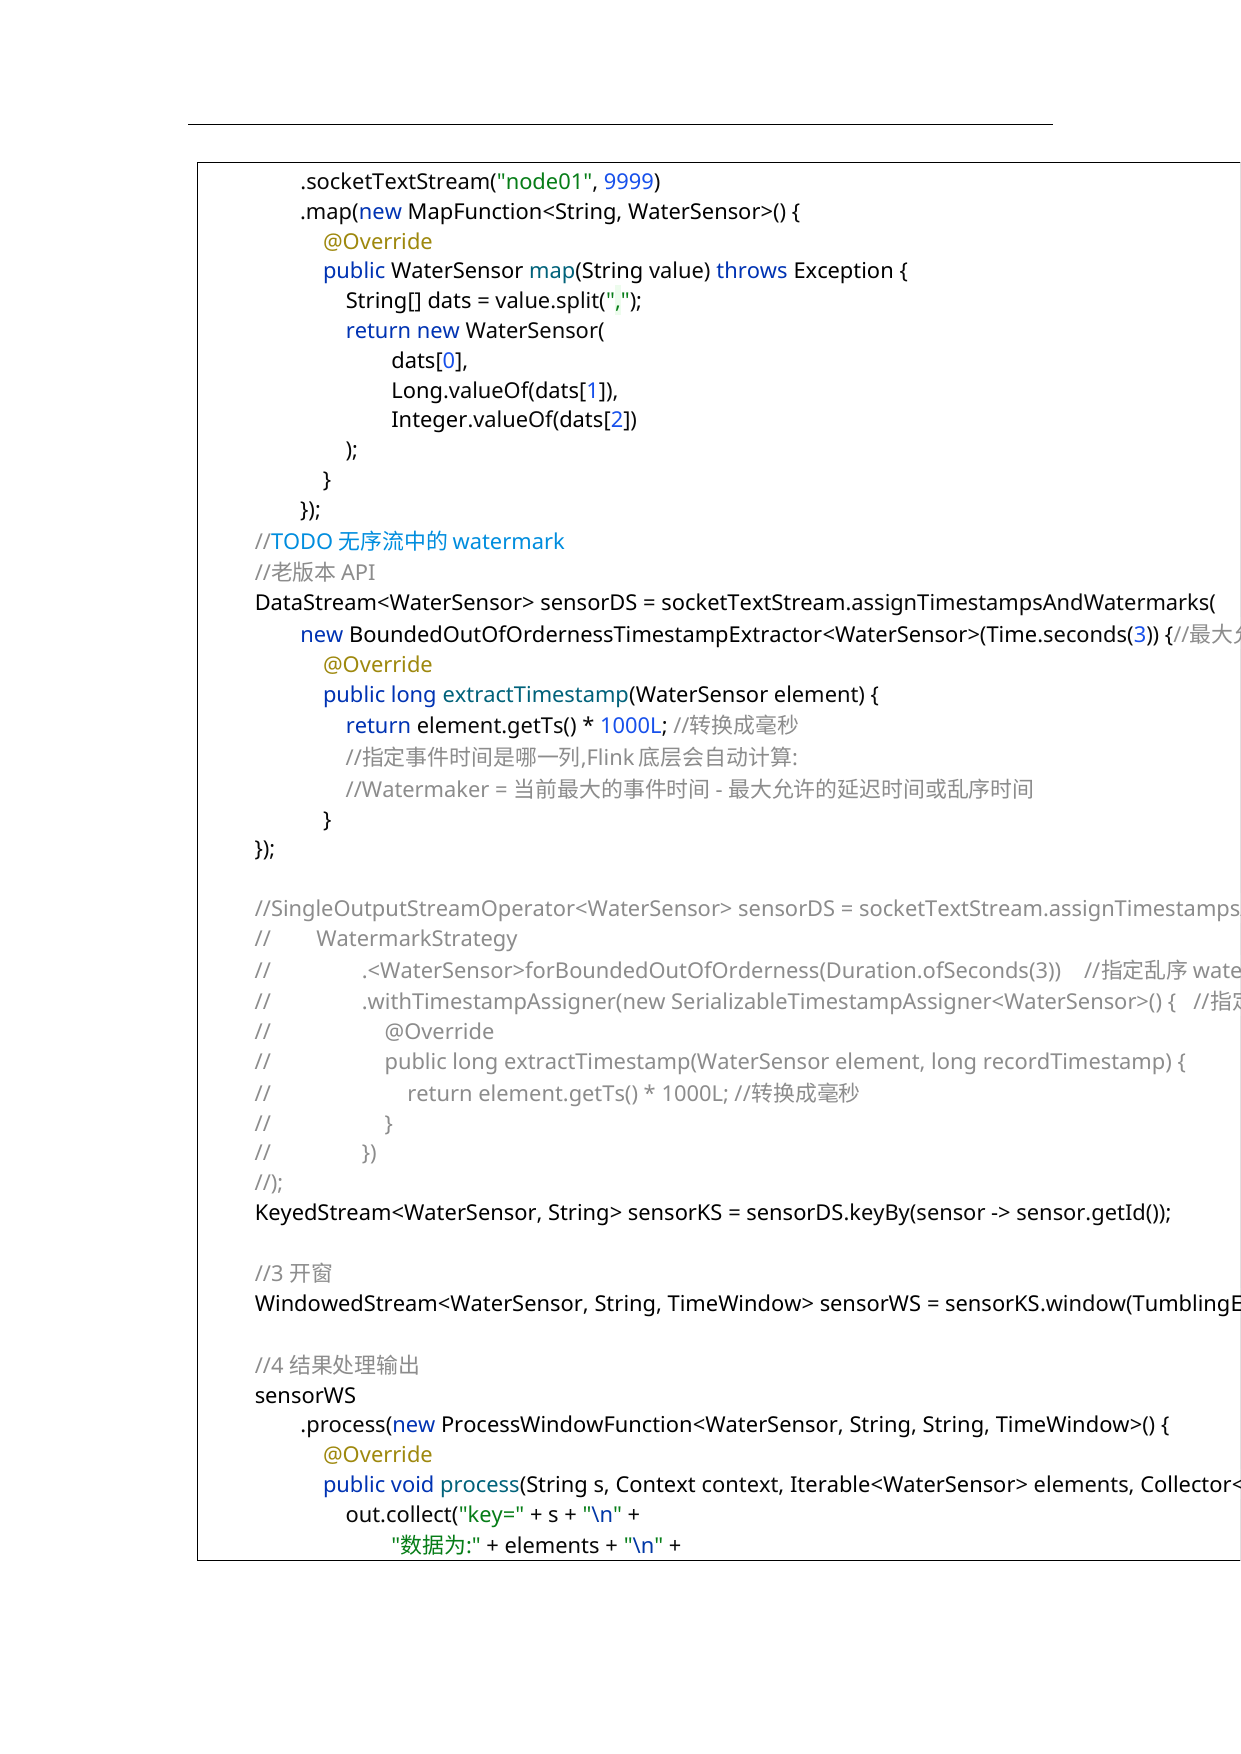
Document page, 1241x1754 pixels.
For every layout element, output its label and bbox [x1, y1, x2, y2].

table_header [198, 163, 1240, 1560]
